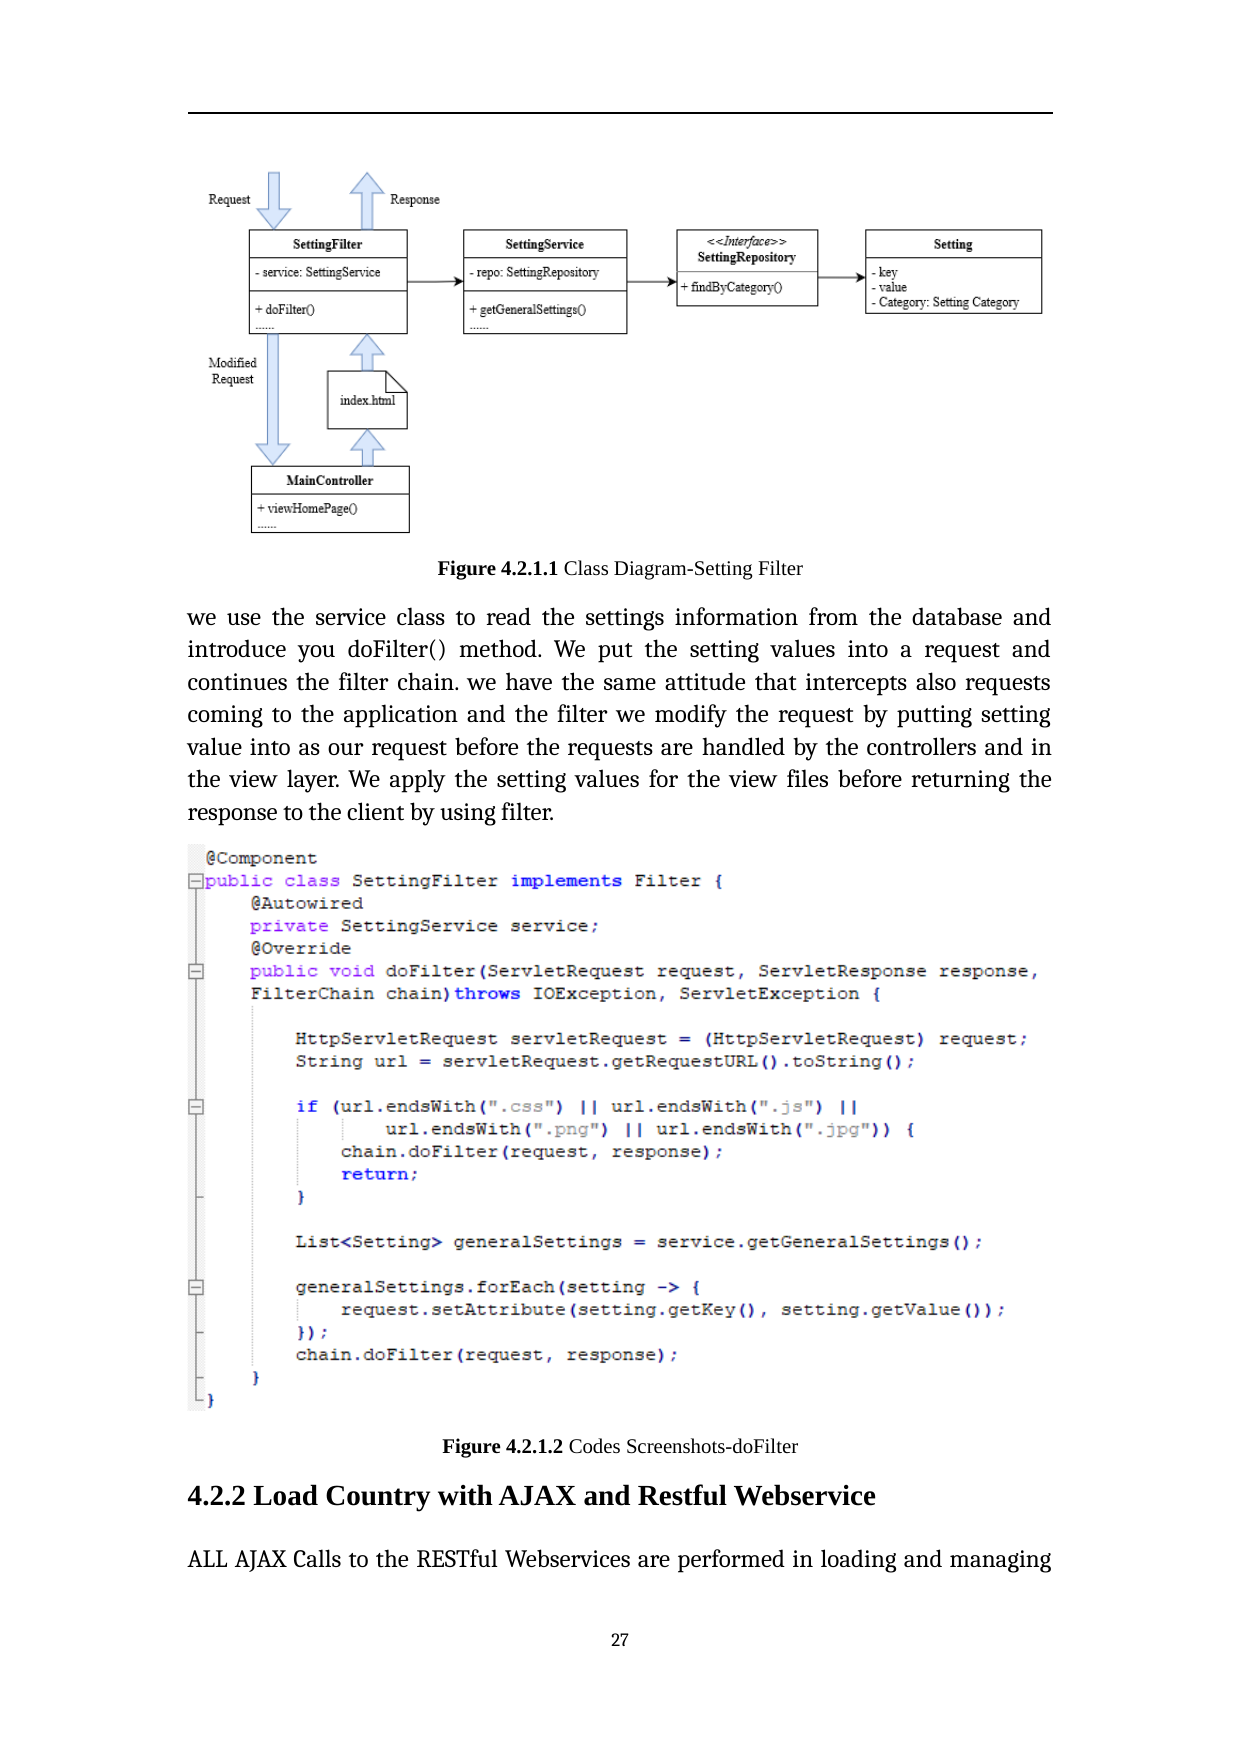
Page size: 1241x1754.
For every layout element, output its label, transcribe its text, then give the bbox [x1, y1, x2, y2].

subtitle 4.2.2 Load Country with AJAX and Restful Webservice [187, 1462, 1053, 1527]
picture [187, 844, 1053, 1411]
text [187, 1543, 1053, 1576]
picture [187, 162, 1053, 547]
text we use the service class to read the settings information from the database and introduce you doFilter() method. We put the setting values into a request and continues the filter chain. we have the same attitude that intercepts also requests coming to the application and the filter we modify the request by putting setting value into as our request before the requests are handled by the controllers and in the view layer. We apply the setting values for the view files before returning the response to the client by using filter. [187, 601, 1053, 828]
text Figure 4.2.1.1 Class Diagram-Setting Filter [187, 552, 1053, 584]
text Figure 4.2.1.2 Codes Screenshots-doFilter [187, 1429, 1053, 1462]
